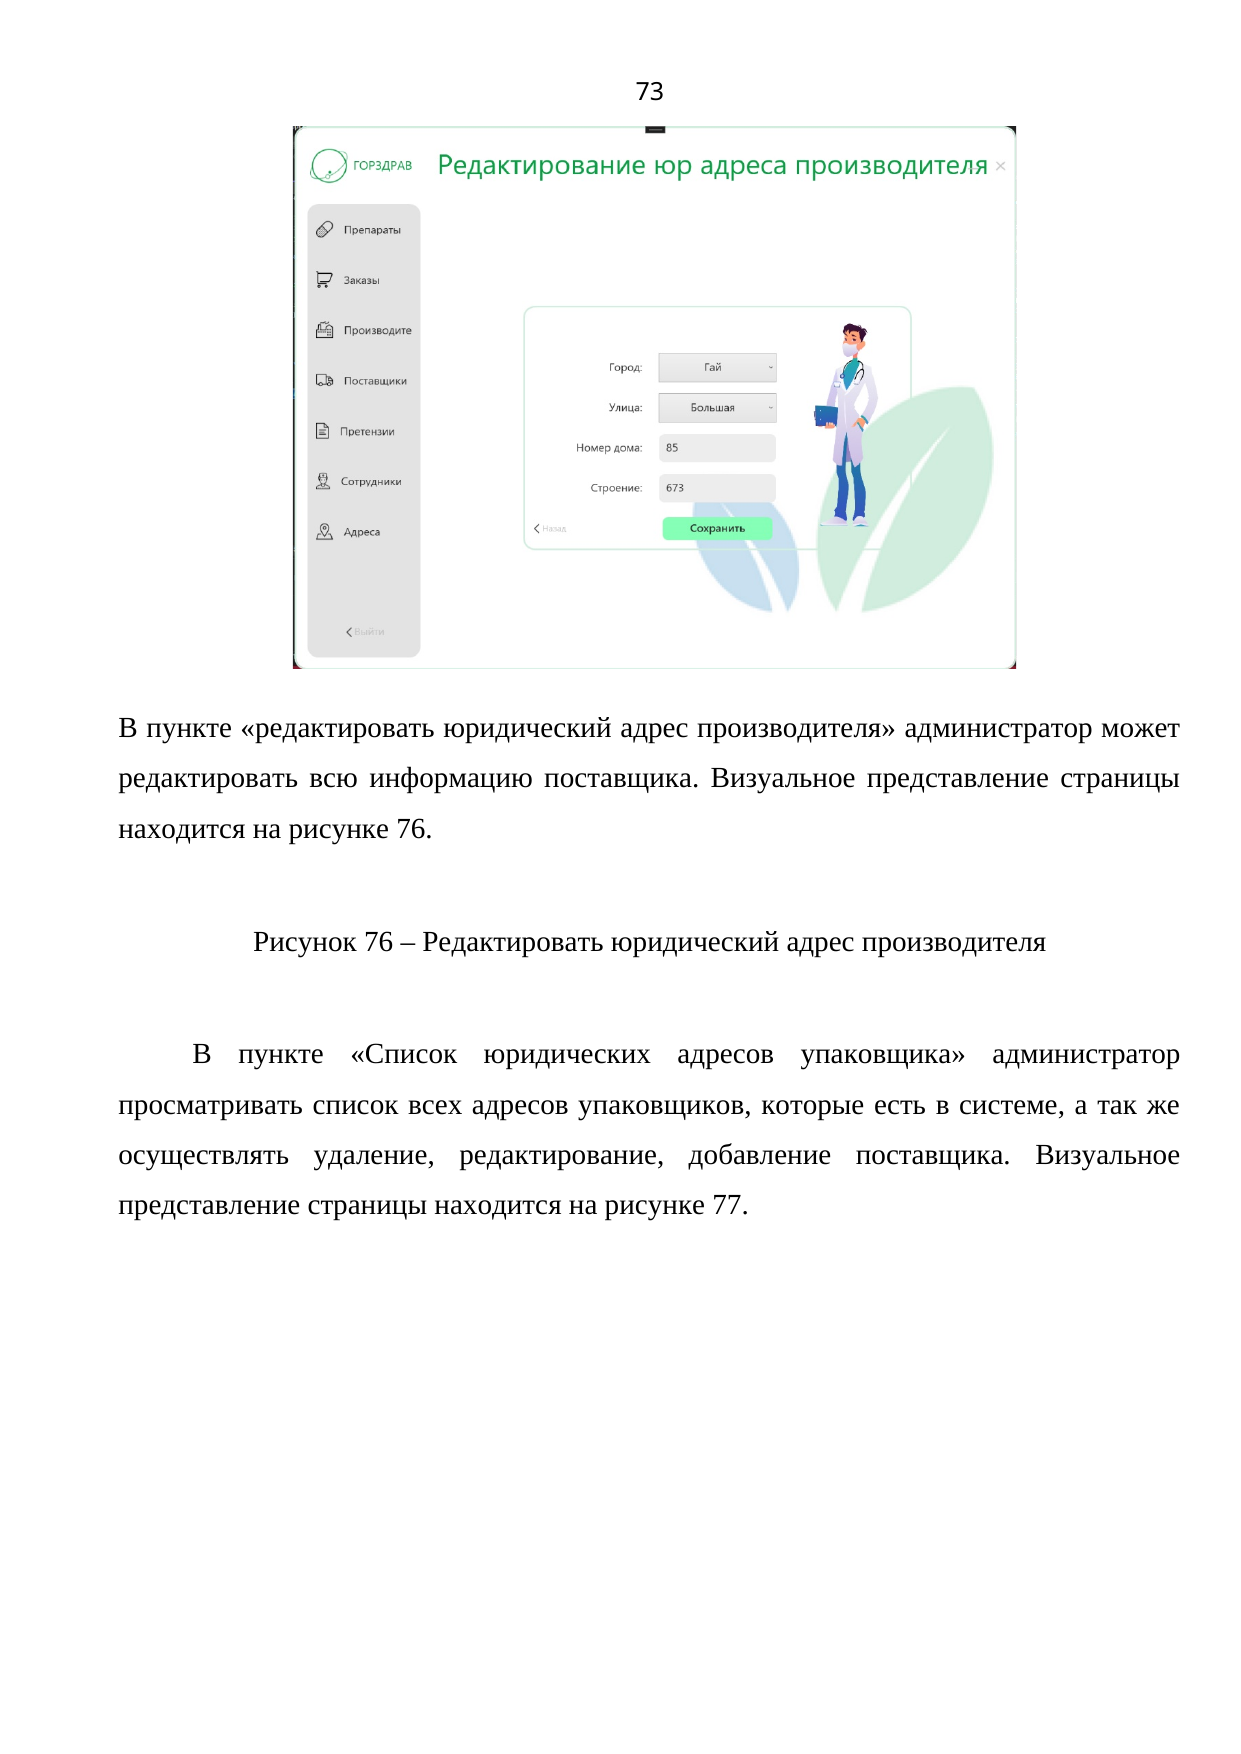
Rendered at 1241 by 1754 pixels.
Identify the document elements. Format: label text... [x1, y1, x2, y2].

list Рисунок 76 – Редактировать юридический адрес производителя [118, 924, 1181, 957]
text В пункте «Список юридических адресов упаковщика» администратор просматривать список всех адресов упаковщиков, которые есть в системе, а так же осуществлять удаление, редактирование, добавление поставщика. Визуальное представление страницы находится на рисунке 77. [118, 1037, 1181, 1221]
picture [292, 126, 1017, 669]
